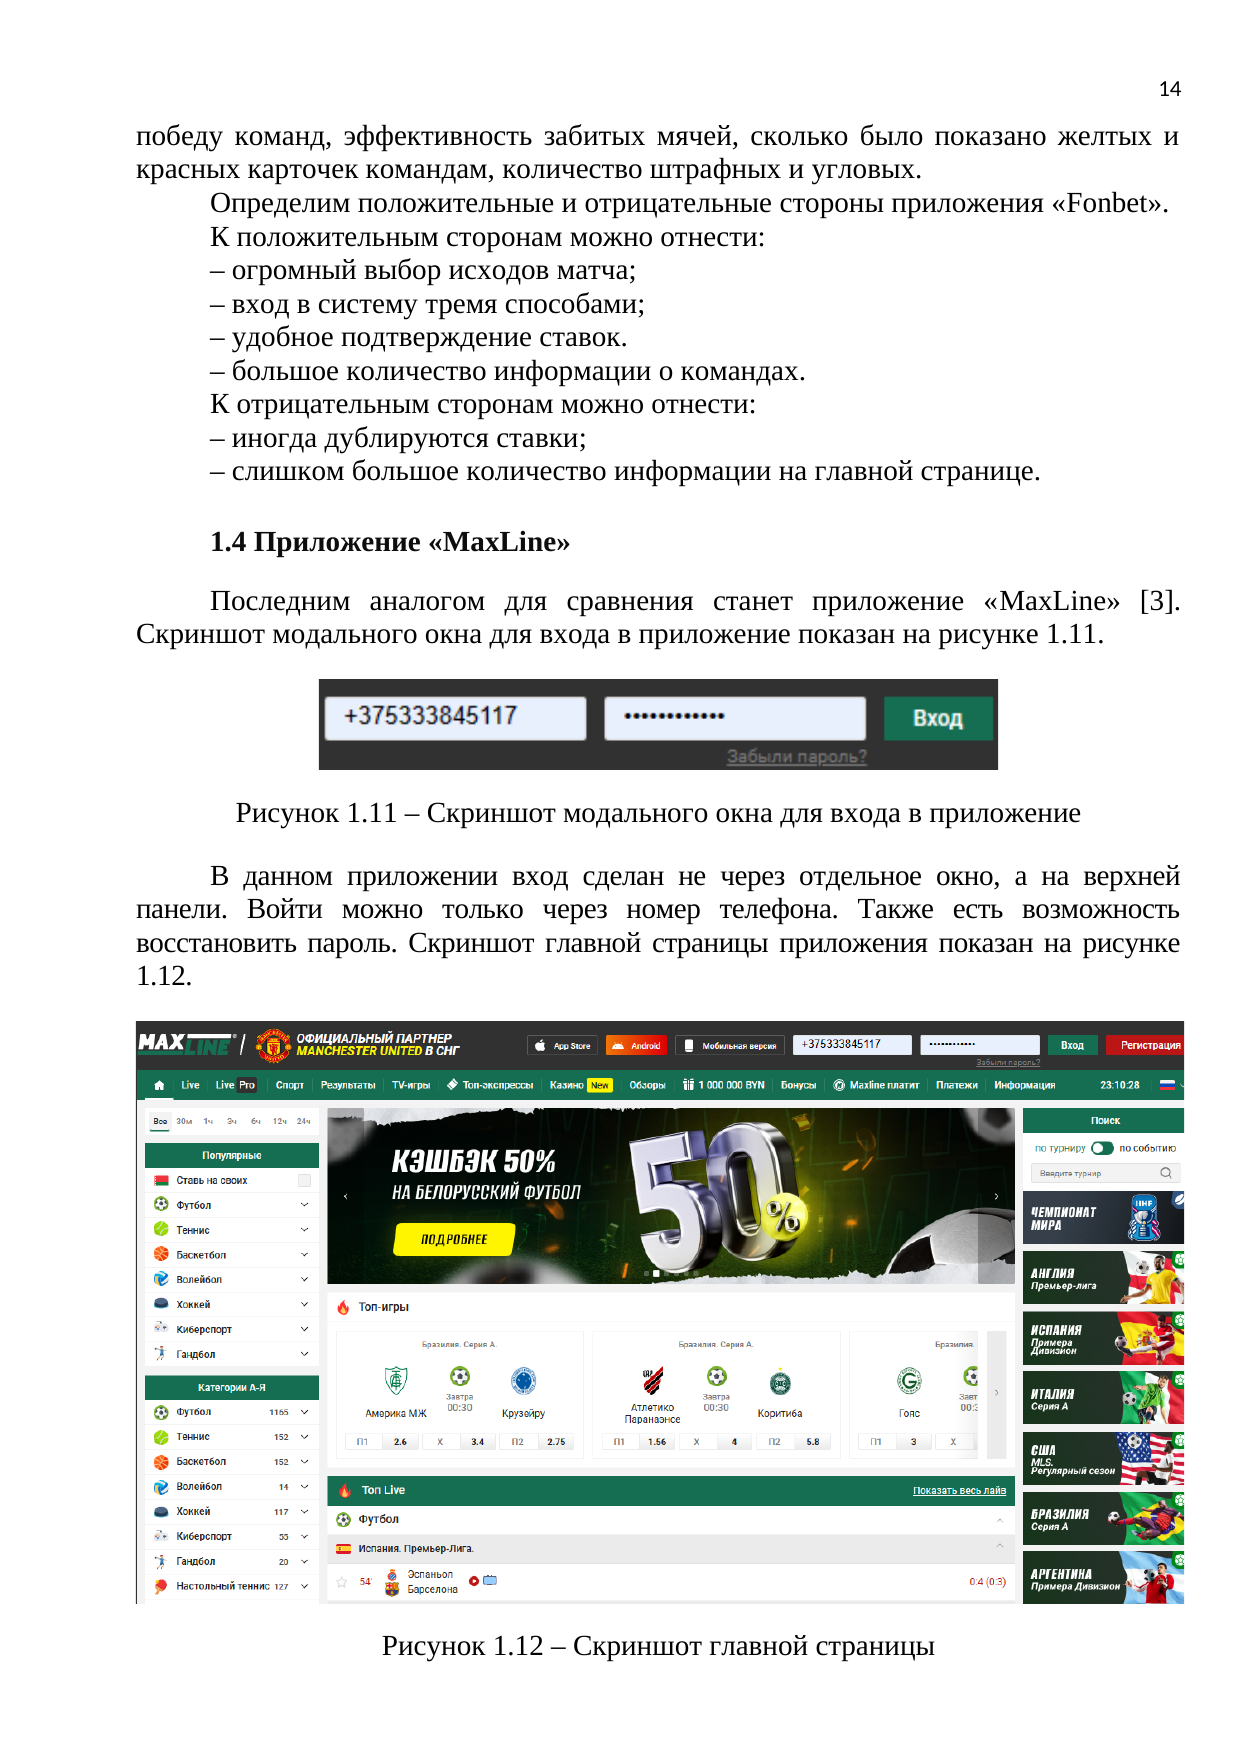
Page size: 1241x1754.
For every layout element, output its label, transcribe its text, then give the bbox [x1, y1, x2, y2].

text иногда дублируются ставки; [136, 420, 1181, 453]
text К положительным сторонам можно отнести: [136, 219, 1181, 252]
text огромный выбор исходов матча; [136, 252, 1181, 286]
text вход в систему тремя способами; [136, 286, 1181, 319]
text Рисунок 1.11 – Скриншот модального окна для входа в приложение [136, 795, 1181, 828]
text слишком большое количество информации на главной странице. [136, 453, 1181, 487]
text большое количество информации о командах. [136, 353, 1181, 386]
text В данном приложении вход сделан не через отдельное окно, а на верхней панели. Войти можно только через номер телефона. Также есть возможность восстановить пароль. Скриншот главной страницы приложения показан на рисунке 1.12. [136, 858, 1181, 992]
text Последним аналогом для сравнения станет приложение «MaxLine» [3]. Скриншот модального окна для входа в приложение показан на рисунке 1.11. [136, 583, 1181, 650]
text удобное подтверждение ставок. [136, 319, 1181, 353]
text Рисунок 1.12 – Скриншот главной страницы [136, 1628, 1181, 1662]
picture [318, 679, 999, 770]
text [136, 118, 1181, 185]
picture [135, 1021, 1185, 1604]
text К отрицательным сторонам можно отнести: [136, 386, 1181, 420]
text Определим положительные и отрицательные стороны приложения «Fonbet». [136, 185, 1181, 219]
text 1.4 Приложение «MaxLine» [136, 524, 1181, 558]
